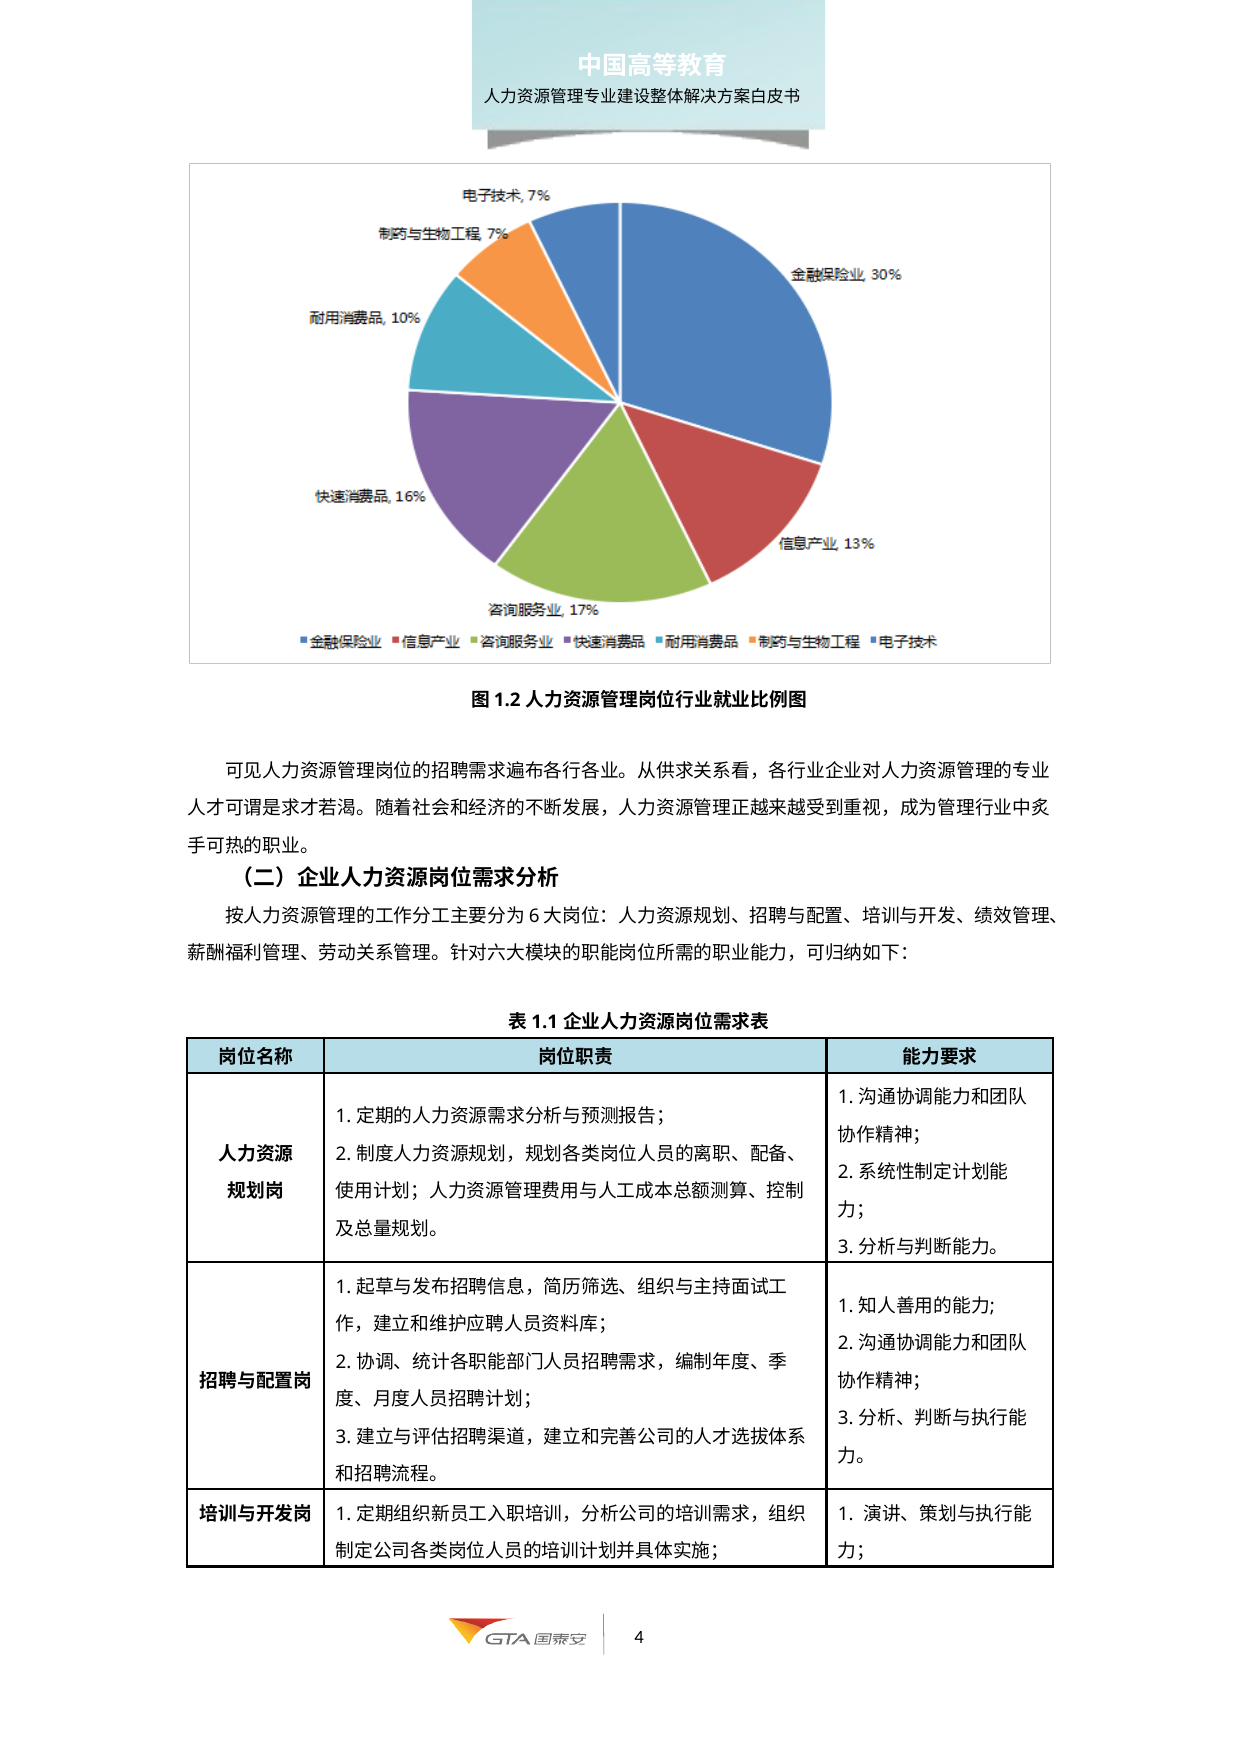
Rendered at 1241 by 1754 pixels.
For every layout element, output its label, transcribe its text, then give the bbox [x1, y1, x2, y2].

text 可见人力资源管理岗位的招聘需求遍布各行各业。从供求关系看，各行业企业对人力资源管理的专业人才可谓是求才若渴。随着社会和经济的不断发展，人力资源管理正越来越受到重视，成为管理行业中炙手可热的职业。 [187, 747, 1053, 859]
table_header 能力要求 [828, 1039, 1052, 1072]
table_cell 1. 沟通协调能力和团队协作精神； 2. 系统性制定计划能力； 3. 分析与判断能力。 [828, 1074, 1052, 1261]
table_cell 1. 演讲、策划与执行能力； 2. 团队管理能力; 3. 沟通协调能力和团队协作精神 [828, 1490, 1052, 1565]
table_cell 1. 定期组织新员工入职培训，分析公司的培训需求，组织制定公司各类岗位人员的培训计划并具体实施； 2. 协助管理和拓展人员培训渠道；负责培训机构师资水平、培训能力的评估，建立优秀培训资源信息库； 3. 组建内部培训师团队，并为内部培训师提供指导。 [325, 1490, 825, 1565]
table_cell 1. 知人善用的能力; 2. 沟通协调能力和团队协作精神； 3. 分析、判断与执行能力。 [828, 1263, 1052, 1488]
table_header 岗位职责 [325, 1039, 825, 1072]
picture [448, 1618, 587, 1645]
table_cell 招聘与配置岗 [188, 1263, 323, 1488]
table_cell 培训与开发岗 [188, 1490, 323, 1565]
table_cell 人力资源 规划岗 [188, 1074, 323, 1261]
picture [187, 0, 1052, 666]
table_cell 1. 定期的人力资源需求分析与预测报告； 2. 制度人力资源规划，规划各类岗位人员的离职、配备、使用计划；人力资源管理费用与人工成本总额测算、控制及总量规划。 [325, 1074, 825, 1261]
table_header 岗位名称 [188, 1039, 323, 1072]
text 按人力资源管理的工作分工主要分为6大岗位：人力资源规划、招聘与配置、培训与开发、绩效管理、薪酬福利管理、劳动关系管理。针对六大模块的职能岗位所需的职业能力，可归纳如下： [187, 892, 1053, 967]
text 图1.2 人力资源管理岗位行业就业比例图 [187, 682, 1053, 714]
subtitle （二）企业人力资源岗位需求分析 [187, 859, 1053, 892]
text 表1.1 企业人力资源岗位需求表 [187, 1004, 1053, 1037]
table_cell 1. 起草与发布招聘信息，简历筛选、组织与主持面试工作，建立和维护应聘人员资料库； 2. 协调、统计各职能部门人员招聘需求，编制年度、季度、月度人员招聘计划； 3. 建立与评估招聘渠道，建立和完善公司的人才选拔体系和招聘流程。 [325, 1263, 825, 1488]
